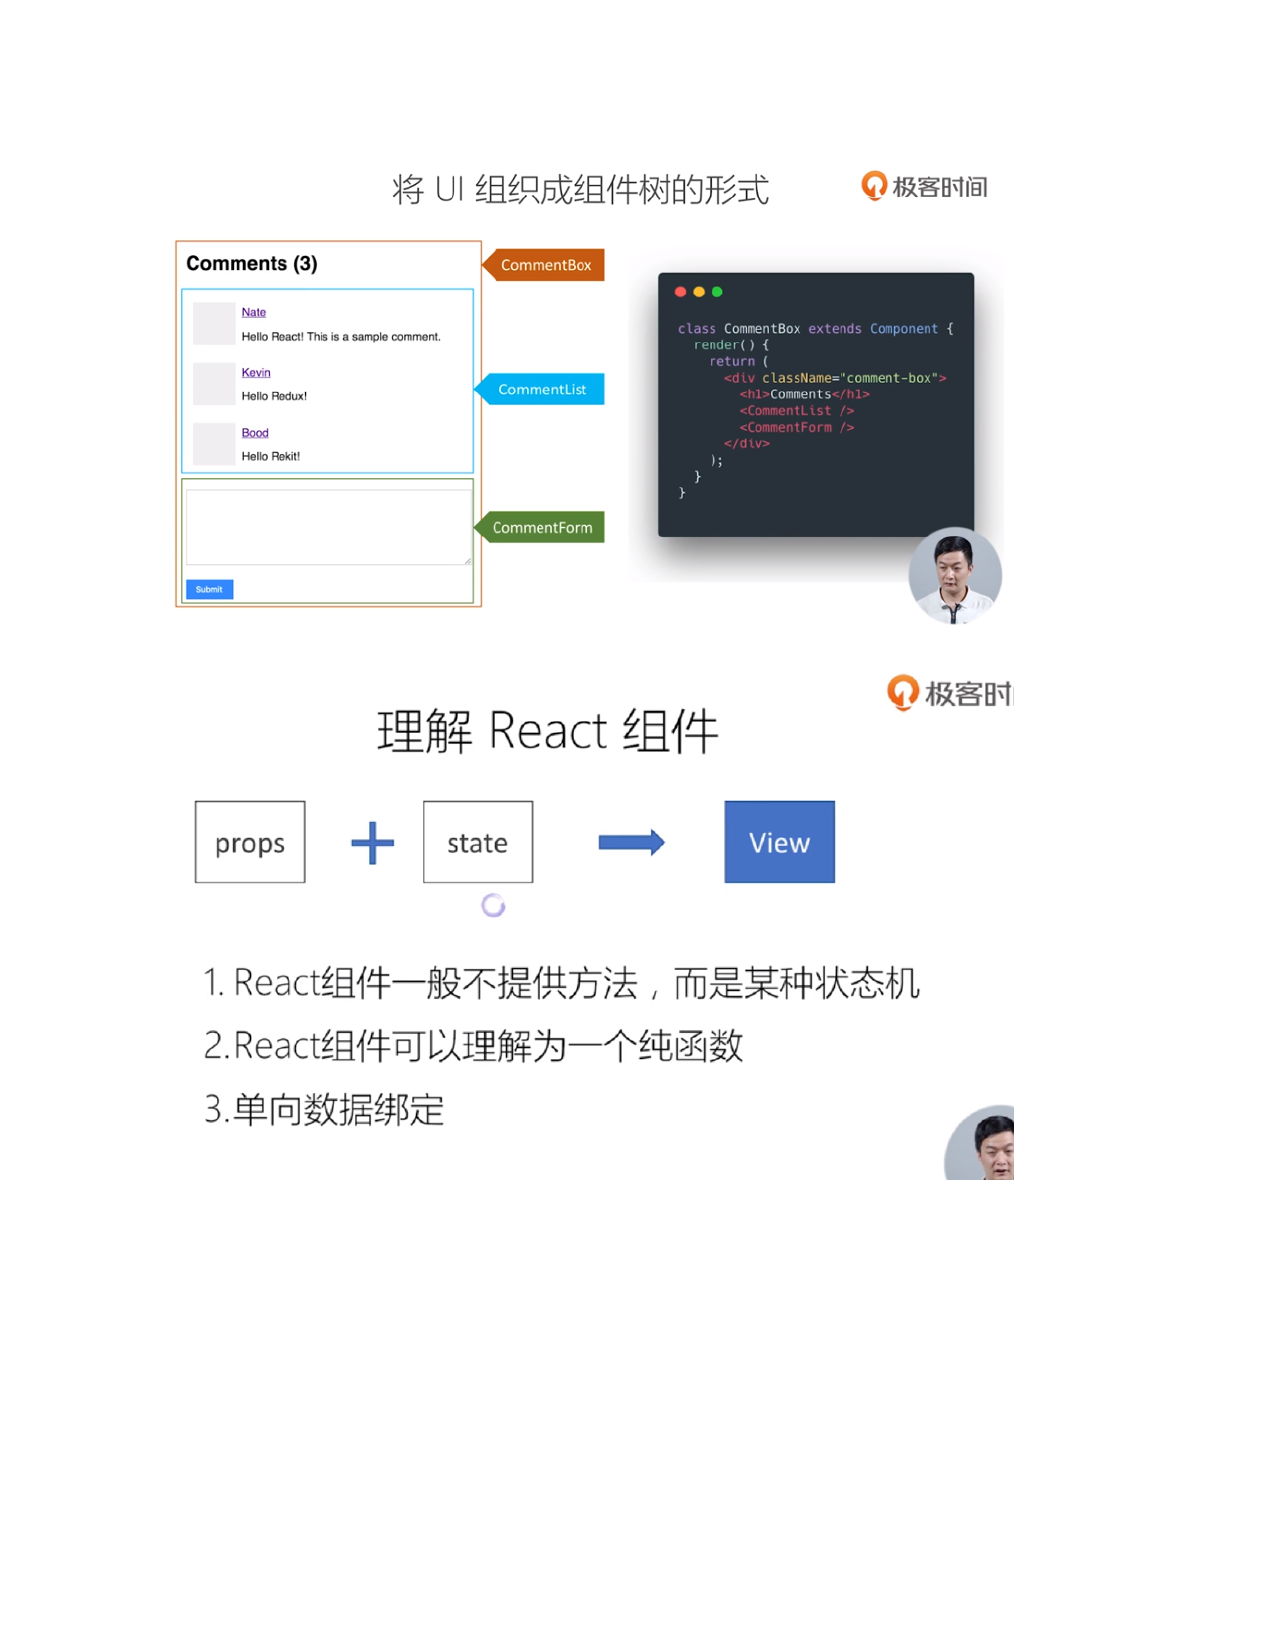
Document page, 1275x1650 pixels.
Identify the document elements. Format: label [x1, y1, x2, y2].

picture [150, 150, 1014, 634]
picture [150, 661, 1014, 1180]
